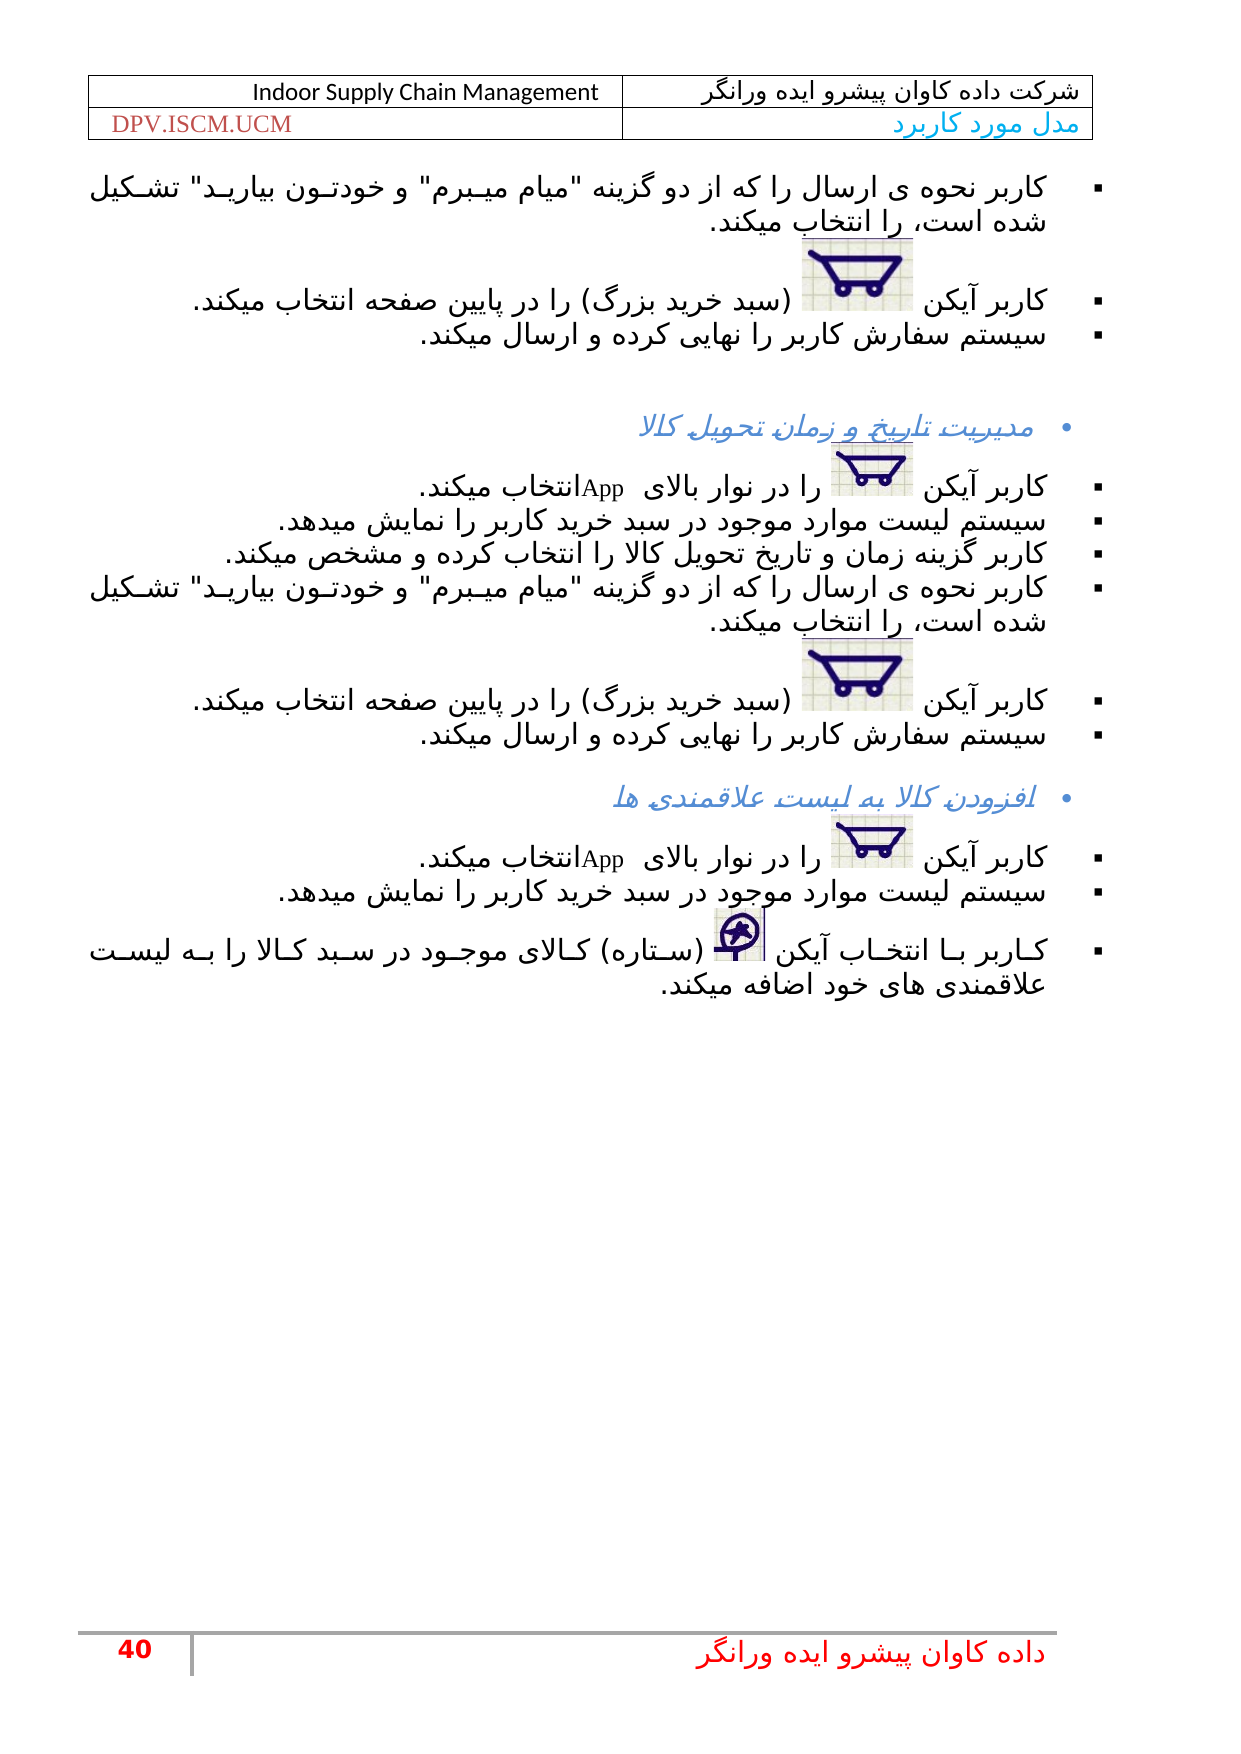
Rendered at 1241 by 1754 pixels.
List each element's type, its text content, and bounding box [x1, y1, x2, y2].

list کاربر با انتخاب آیکن (ستاره) کالای موجود در سبد کالا را به لیست علاقمندی های خود اضافه میکند. [89, 908, 1092, 1001]
list کاربر آیکن را در نوار بالای Appانتخاب میکند. [89, 443, 1092, 503]
list کاربر نحوه ی ارسال را که از دو گزینه "میام میبرم" و خودتون بیارید" تشکیل شده است، را انتخاب میکند. [89, 571, 1092, 639]
list کاربر آیکن (سبد خرید بزرگ) را در پایین صفحه انتخاب میکند. [89, 239, 1092, 317]
subtitle افزودن کالا به لیست علاقمندی ها [89, 780, 1063, 814]
picture [801, 238, 914, 311]
picture [713, 908, 766, 961]
list سیستم سفارش کاربر را نهایی کرده و ارسال میکند. [89, 717, 1092, 751]
list سیستم لیست موارد موجود در سبد خرید کاربر را نمایش میدهد. [89, 503, 1092, 537]
list سیستم سفارش کاربر را نهایی کرده و ارسال میکند. [89, 317, 1092, 351]
list کاربر آیکن را در نوار بالای Appانتخاب میکند. [89, 814, 1092, 874]
list کاربر گزینه زمان و تاریخ تحویل کالا را انتخاب کرده و مشخص میکند. [89, 537, 1092, 571]
list کاربر آیکن (سبد خرید بزرگ) را در پایین صفحه انتخاب میکند. [89, 639, 1092, 717]
picture [831, 814, 914, 868]
list کاربر نحوه ی ارسال را که از دو گزینه "میام میبرم" و خودتون بیارید" تشکیل شده است، را انتخاب میکند. [89, 171, 1092, 239]
list سیستم لیست موارد موجود در سبد خرید کاربر را نمایش میدهد. [89, 874, 1092, 908]
picture [801, 638, 914, 711]
picture [831, 442, 914, 496]
subtitle مدیریت تاریخ و زمان تحویل کالا [89, 409, 1063, 443]
